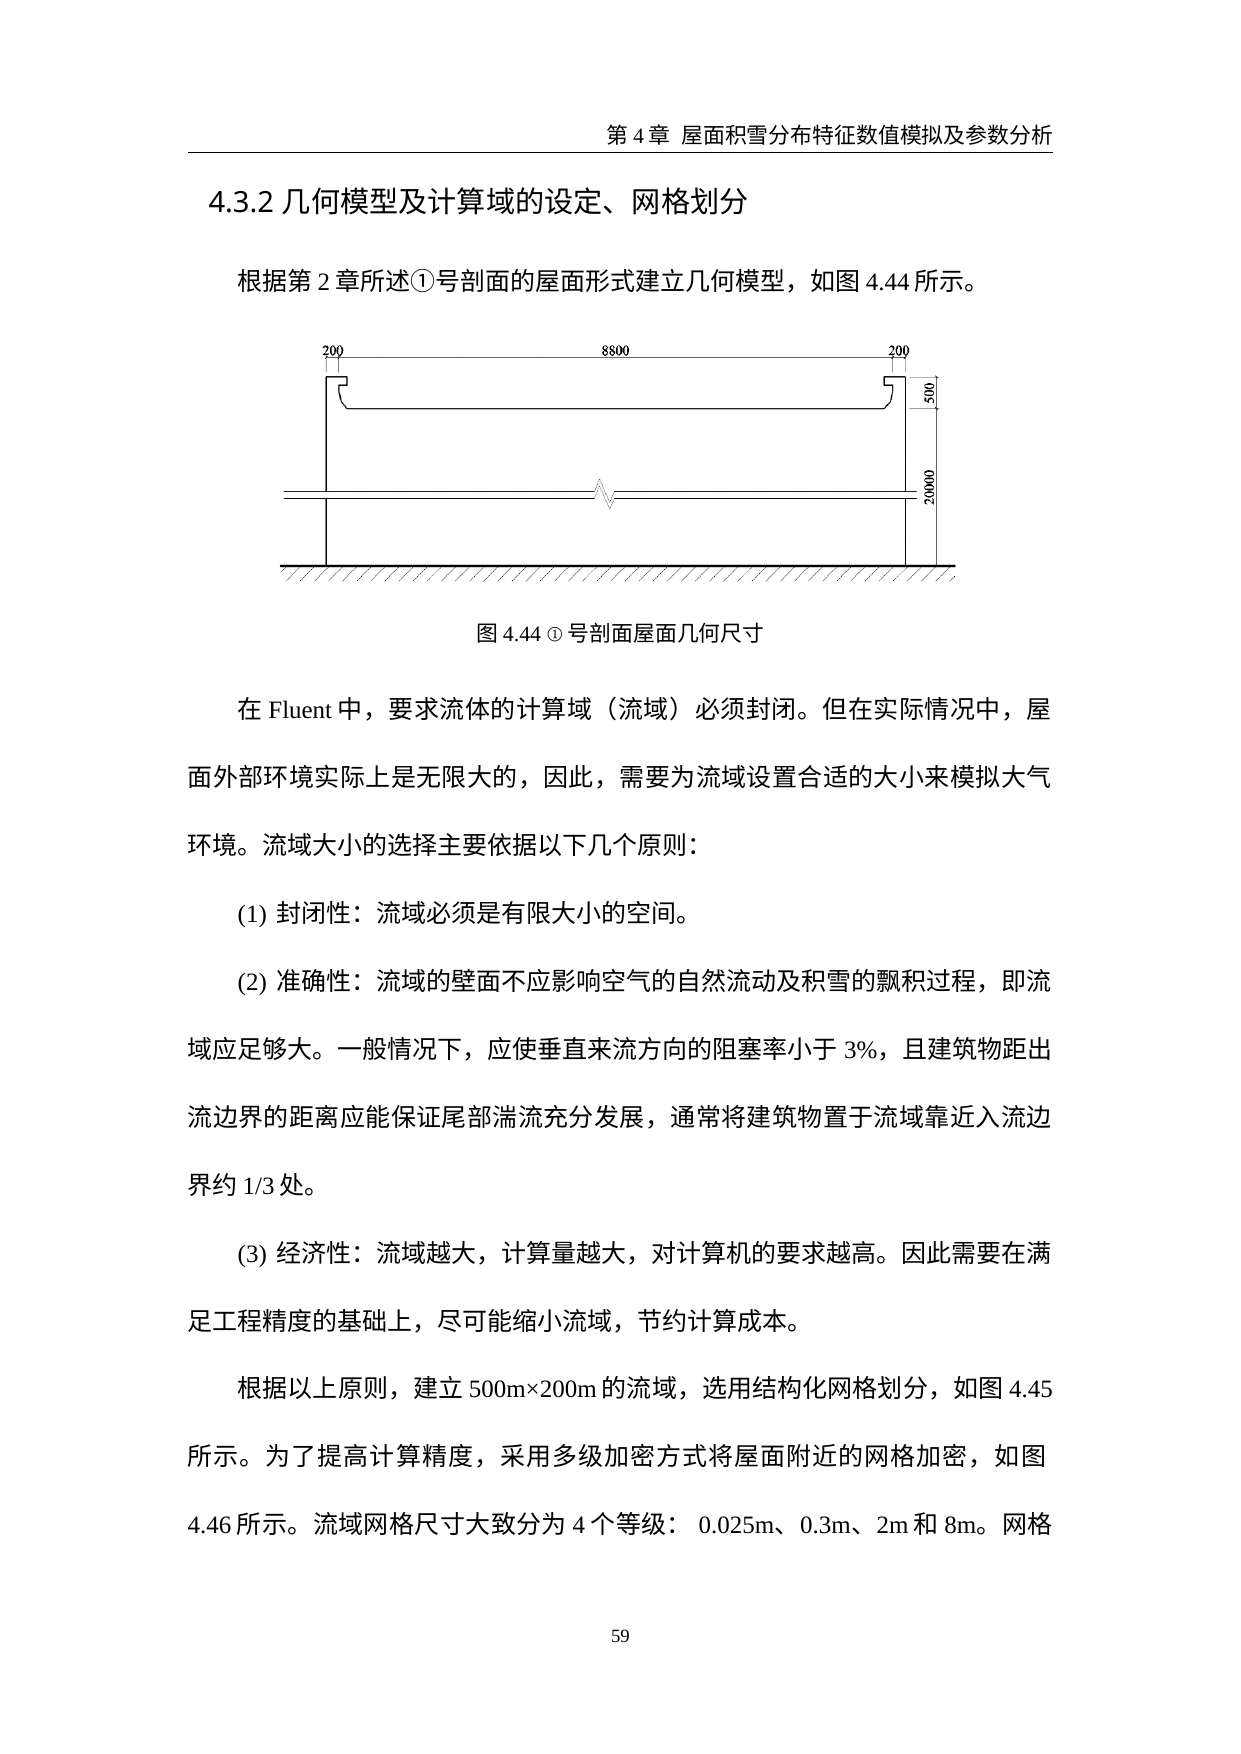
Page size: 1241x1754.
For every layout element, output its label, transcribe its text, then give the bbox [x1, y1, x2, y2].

list 经济性：流域越大，计算量越大，对计算机的要求越高。因此需要在满足工程精度的基础上，尽可能缩小流域，节约计算成本。 [187, 1217, 1053, 1353]
list 封闭性：流域必须是有限大小的空间。 [187, 878, 1053, 946]
picture [275, 330, 966, 588]
text 在Fluent中，要求流体的计算域（流域）必须封闭。但在实际情况中，屋面外部环境实际上是无限大的，因此，需要为流域设置合适的大小来模拟大气环境。流域大小的选择主要依据以下几个原则： [187, 674, 1053, 878]
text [187, 1353, 1053, 1557]
subtitle 几何模型及计算域的设定、网格划分 [187, 166, 1053, 233]
list 准确性：流域的壁面不应影响空气的自然流动及积雪的飘积过程，即流域应足够大。一般情况下，应使垂直来流方向的阻塞率小于3%，且建筑物距出流边界的距离应能保证尾部湍流充分发展，通常将建筑物置于流域靠近入流边界约1/3处。 [187, 946, 1053, 1217]
